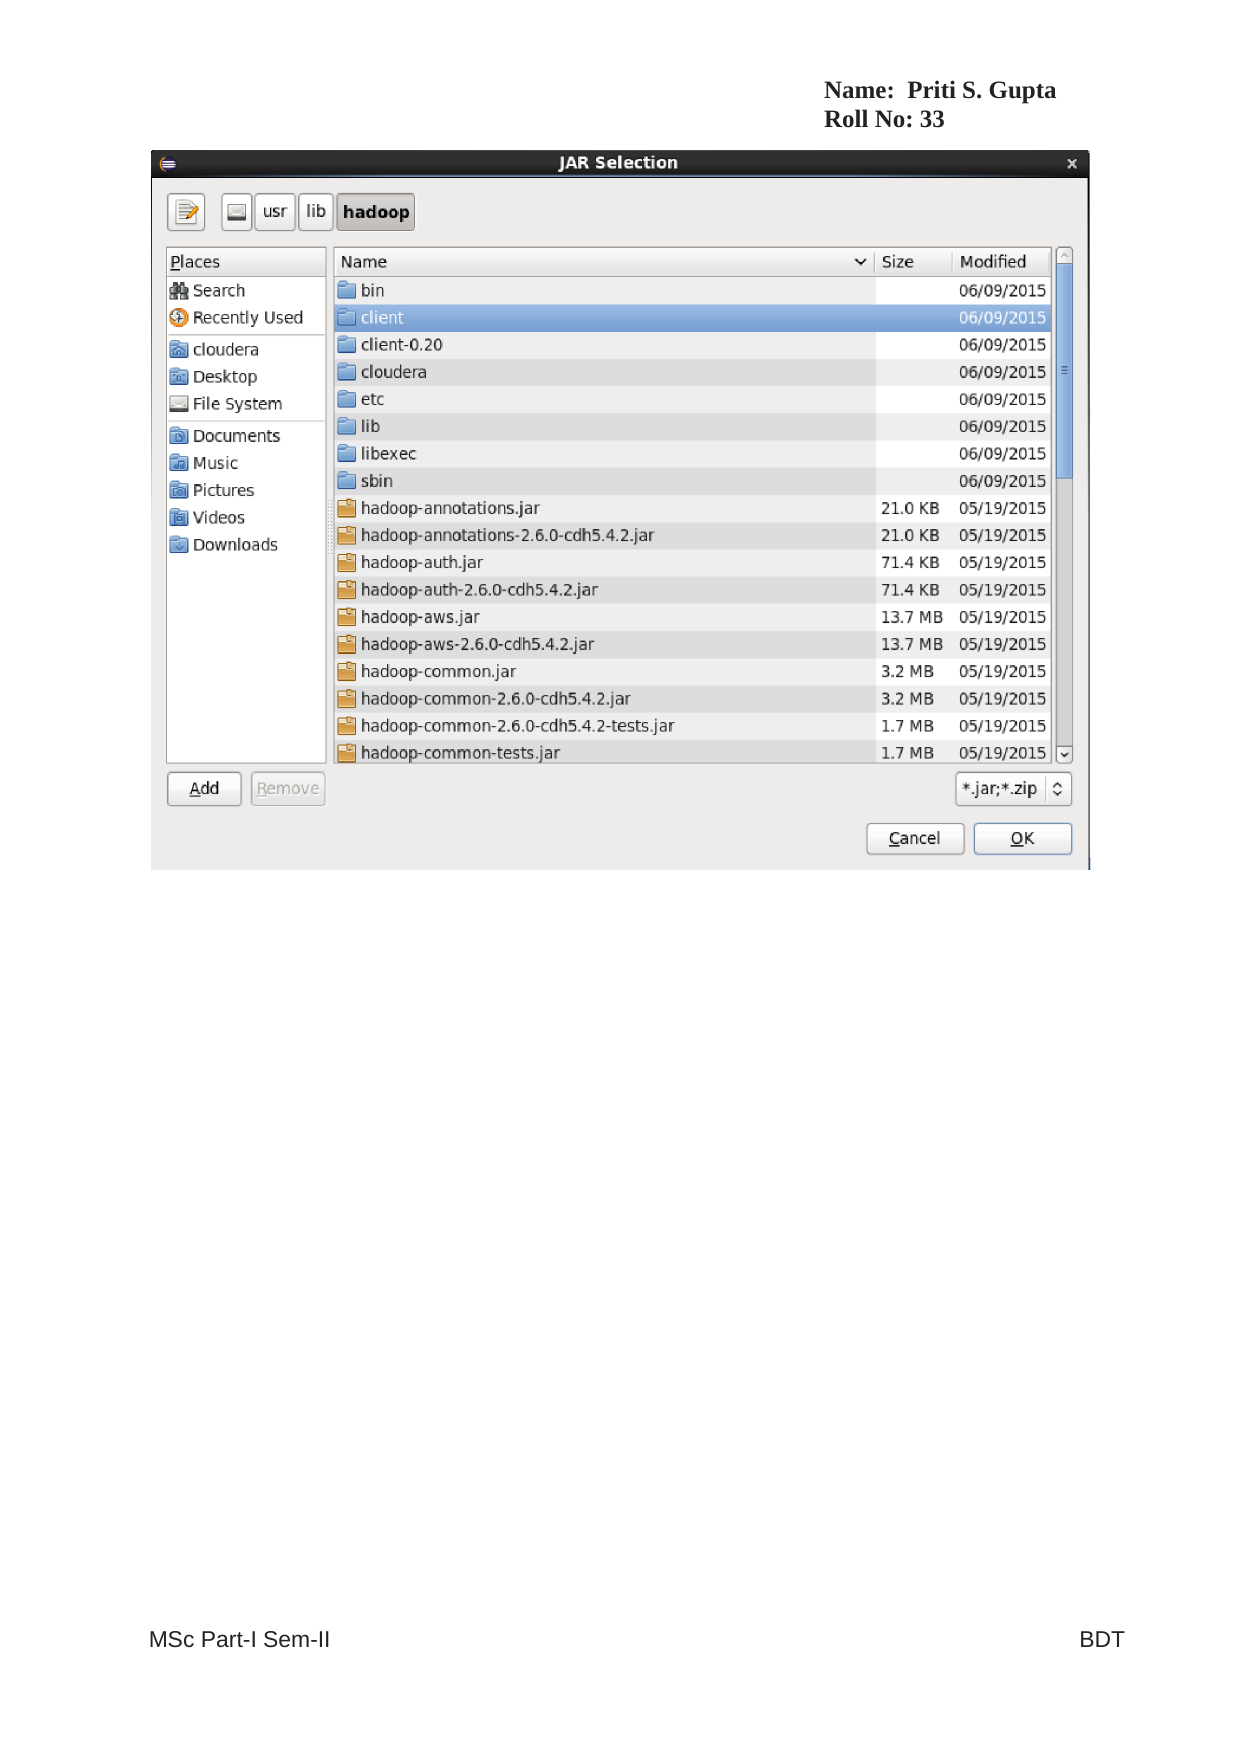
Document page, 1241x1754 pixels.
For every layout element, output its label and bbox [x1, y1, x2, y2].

picture [150, 150, 1091, 870]
